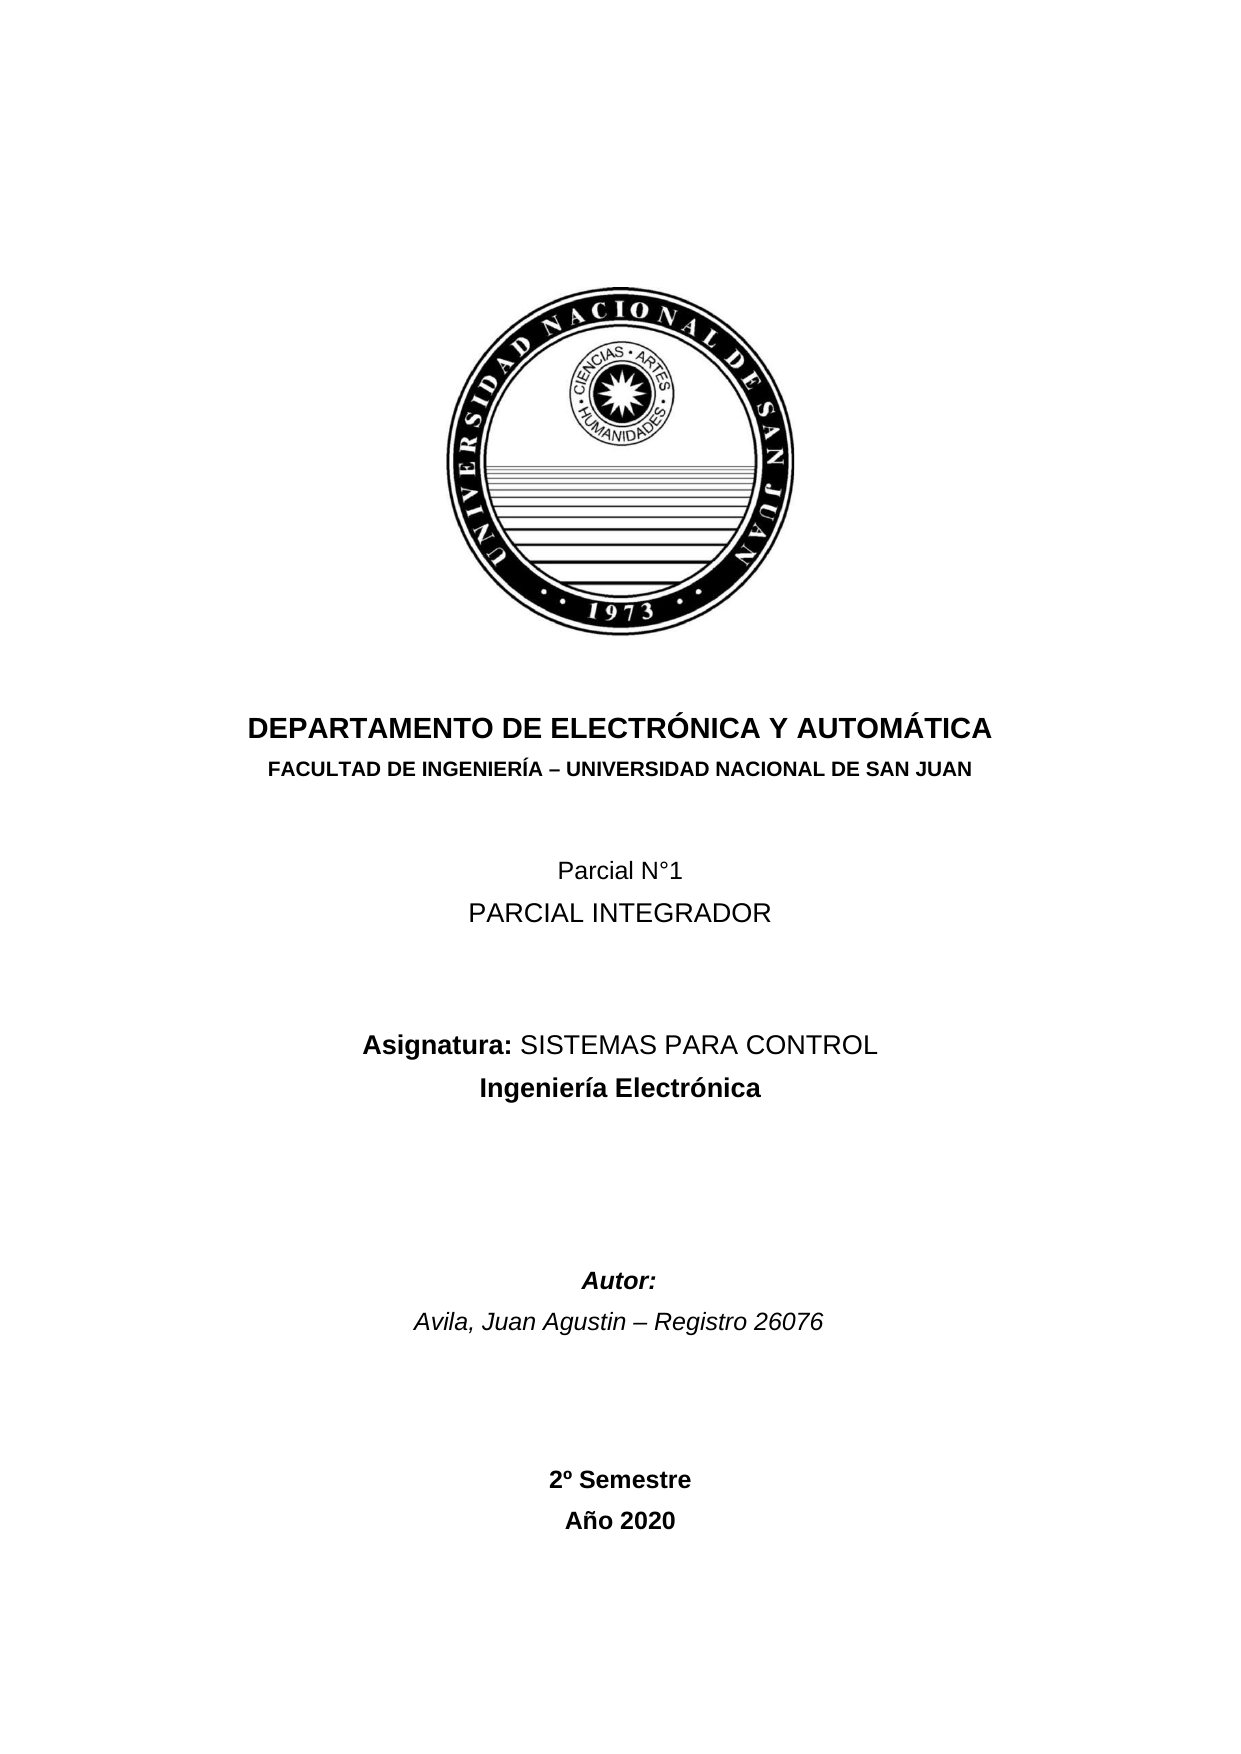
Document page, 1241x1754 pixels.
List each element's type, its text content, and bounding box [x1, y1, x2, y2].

text FACULTAD DE INGENIERÍA – UNIVERSIDAD NACIONAL DE SAN JUAN [148, 757, 1092, 781]
text Asignatura: SISTEMAS PARA CONTROL [148, 1029, 1092, 1060]
text DEPARTAMENTO DE ELECTRÓNICA Y AUTOMÁTICA [148, 711, 1092, 745]
picture [446, 287, 795, 637]
text Año 2020 [148, 1506, 1092, 1535]
text PARCIAL INTEGRADOR [148, 897, 1092, 929]
text 2º Semestre [148, 1465, 1092, 1494]
text Ingeniería Electrónica [148, 1072, 1092, 1104]
text Avila, Juan Agustin – Registro 26076 [148, 1307, 1092, 1336]
text Autor: [148, 1266, 1092, 1295]
text Parcial N°1 [148, 856, 1092, 885]
